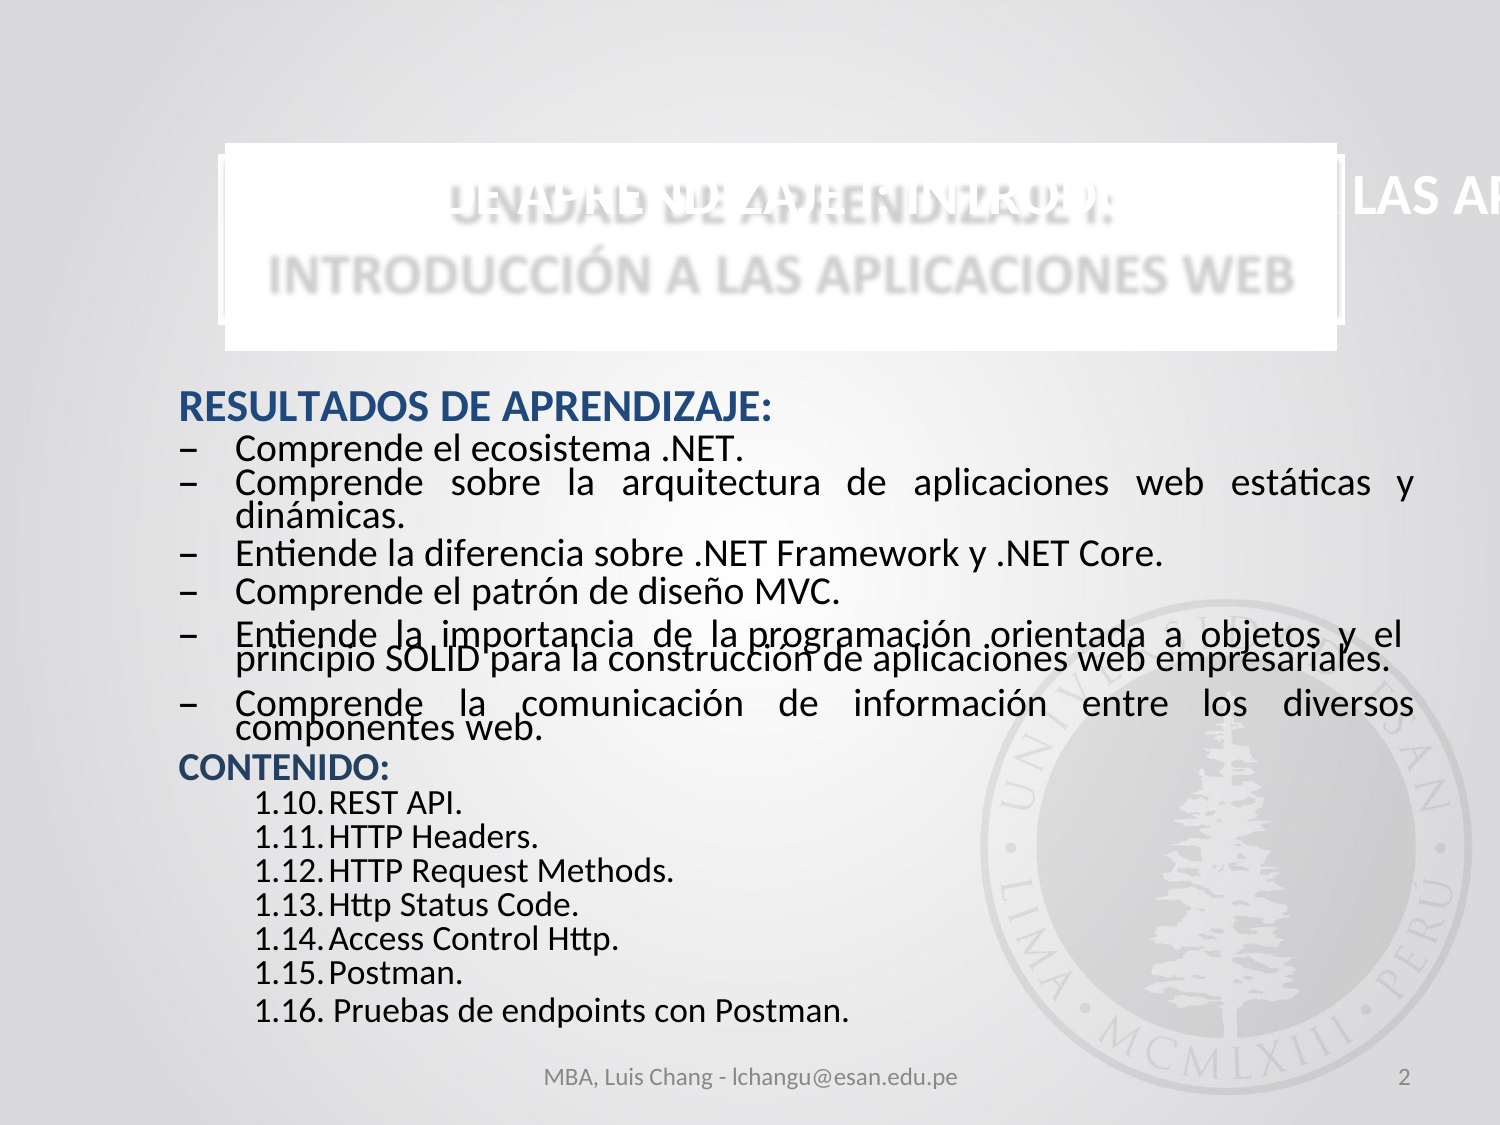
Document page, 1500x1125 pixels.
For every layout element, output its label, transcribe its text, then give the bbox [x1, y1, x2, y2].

list Comprende sobre la arquitectura de aplicaciones web estáticas y [178, 469, 1500, 502]
list Http Status Code. [253, 889, 1500, 924]
list Comprende el ecosistema .NET. [178, 431, 1500, 469]
list REST API. [253, 788, 1500, 822]
list Comprende la comunicación de información entre los diversos componentes web. [178, 691, 1415, 750]
text MBA, Luis Chang - lchangu@esan.edu.pe 2 [543, 1062, 1500, 1092]
picture [0, 0, 1500, 1125]
list Pruebas de endpoints con Postman. [253, 992, 1500, 1030]
list Entiende la importancia de la programación orientada a objetos y el principio SOLID para la construcción de aplicaciones web empresariales. [178, 622, 1414, 681]
list Postman. [253, 958, 1500, 992]
list Access Control Http. [253, 924, 1500, 958]
list Entiende la diferencia sobre .NET Framework y .NET Core. [178, 536, 1500, 574]
text dinámicas. [235, 502, 1500, 536]
list HTTP Request Methods. [253, 856, 1500, 889]
text CONTENIDO: [178, 750, 1500, 788]
text RESULTADOS DE APRENDIZAJE: [178, 381, 1500, 431]
list HTTP Headers. [253, 822, 1500, 856]
list Comprende el patrón de diseño MVC. [178, 574, 1500, 612]
